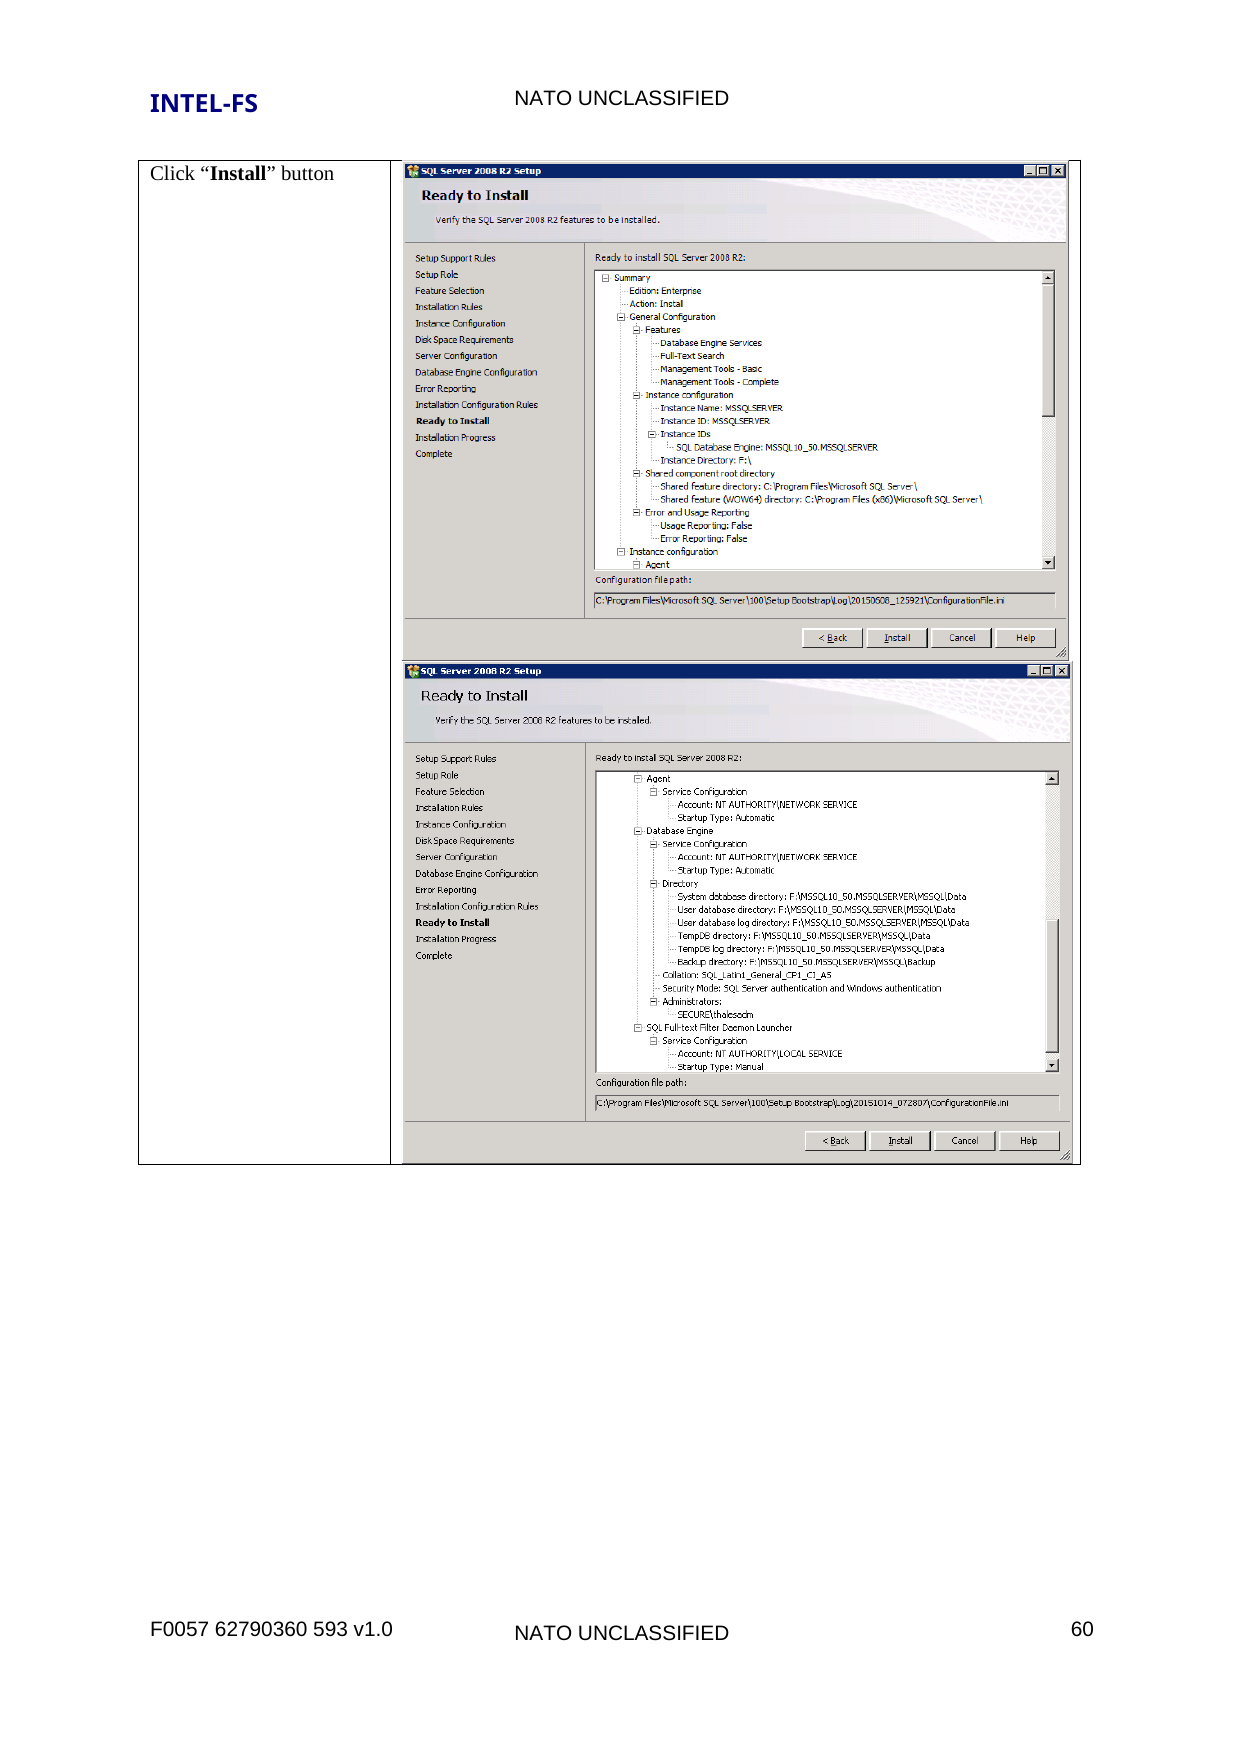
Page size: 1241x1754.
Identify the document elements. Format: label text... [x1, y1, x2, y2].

table_cell [391, 161, 401, 1164]
table_cell Click “Install” button [139, 161, 390, 1164]
table_cell [1069, 161, 1080, 1164]
picture [401, 160, 1073, 1164]
